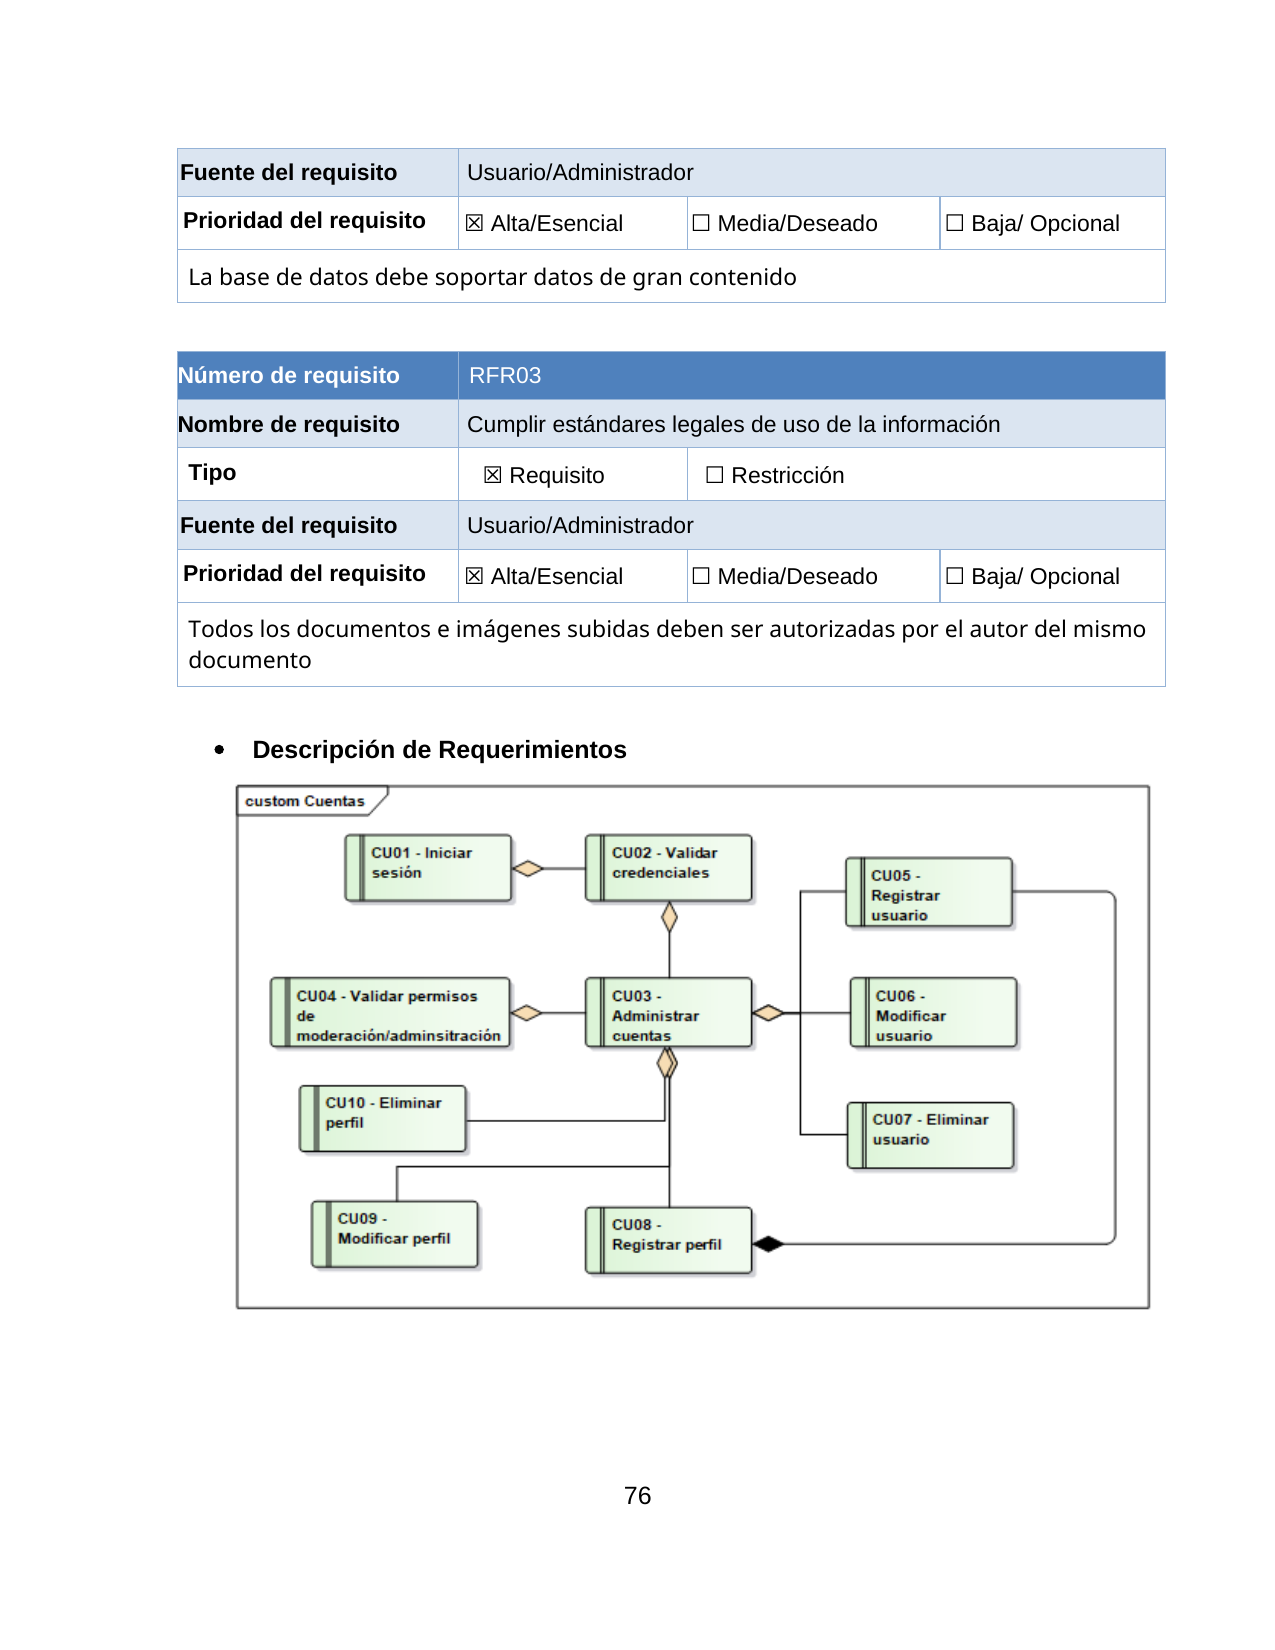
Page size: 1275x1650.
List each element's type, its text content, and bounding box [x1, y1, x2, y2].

table_cell Tipo [178, 448, 458, 500]
table_cell Usuario/Administrador [459, 501, 1165, 549]
table_cell ☐ Baja/ Opcional [941, 550, 1165, 602]
table_cell ☐ Media/Deseado [688, 550, 939, 602]
table_cell Prioridad del requisito [178, 550, 458, 602]
list Descripción de Requerimientos [215, 735, 1098, 764]
table_cell Todos los documentos e imágenes subidas deben ser autorizadas por el autor del mismo documento [178, 603, 1165, 686]
table_header RFR03 [459, 352, 1165, 399]
table_cell Prioridad del requisito [178, 197, 458, 249]
table_cell ☒ Requisito [459, 448, 687, 500]
table_cell ☐ Media/Deseado [688, 197, 939, 249]
table_header Número de requisito [178, 352, 458, 399]
table_cell La base de datos debe soportar datos de gran contenido [178, 250, 1165, 302]
table_cell Fuente del requisito [178, 149, 458, 196]
table_cell Cumplir estándares legales de uso de la información [459, 400, 1165, 447]
table_cell ☒ Alta/Esencial [459, 197, 687, 249]
table_cell Usuario/Administrador [459, 149, 1165, 196]
table_cell ☒ Alta/Esencial [459, 550, 687, 602]
table_cell Fuente del requisito [178, 501, 458, 549]
table_cell Nombre de requisito [178, 400, 458, 447]
table_cell ☐ Baja/ Opcional [941, 197, 1165, 249]
table_cell ☐ Restricción [688, 448, 1165, 500]
